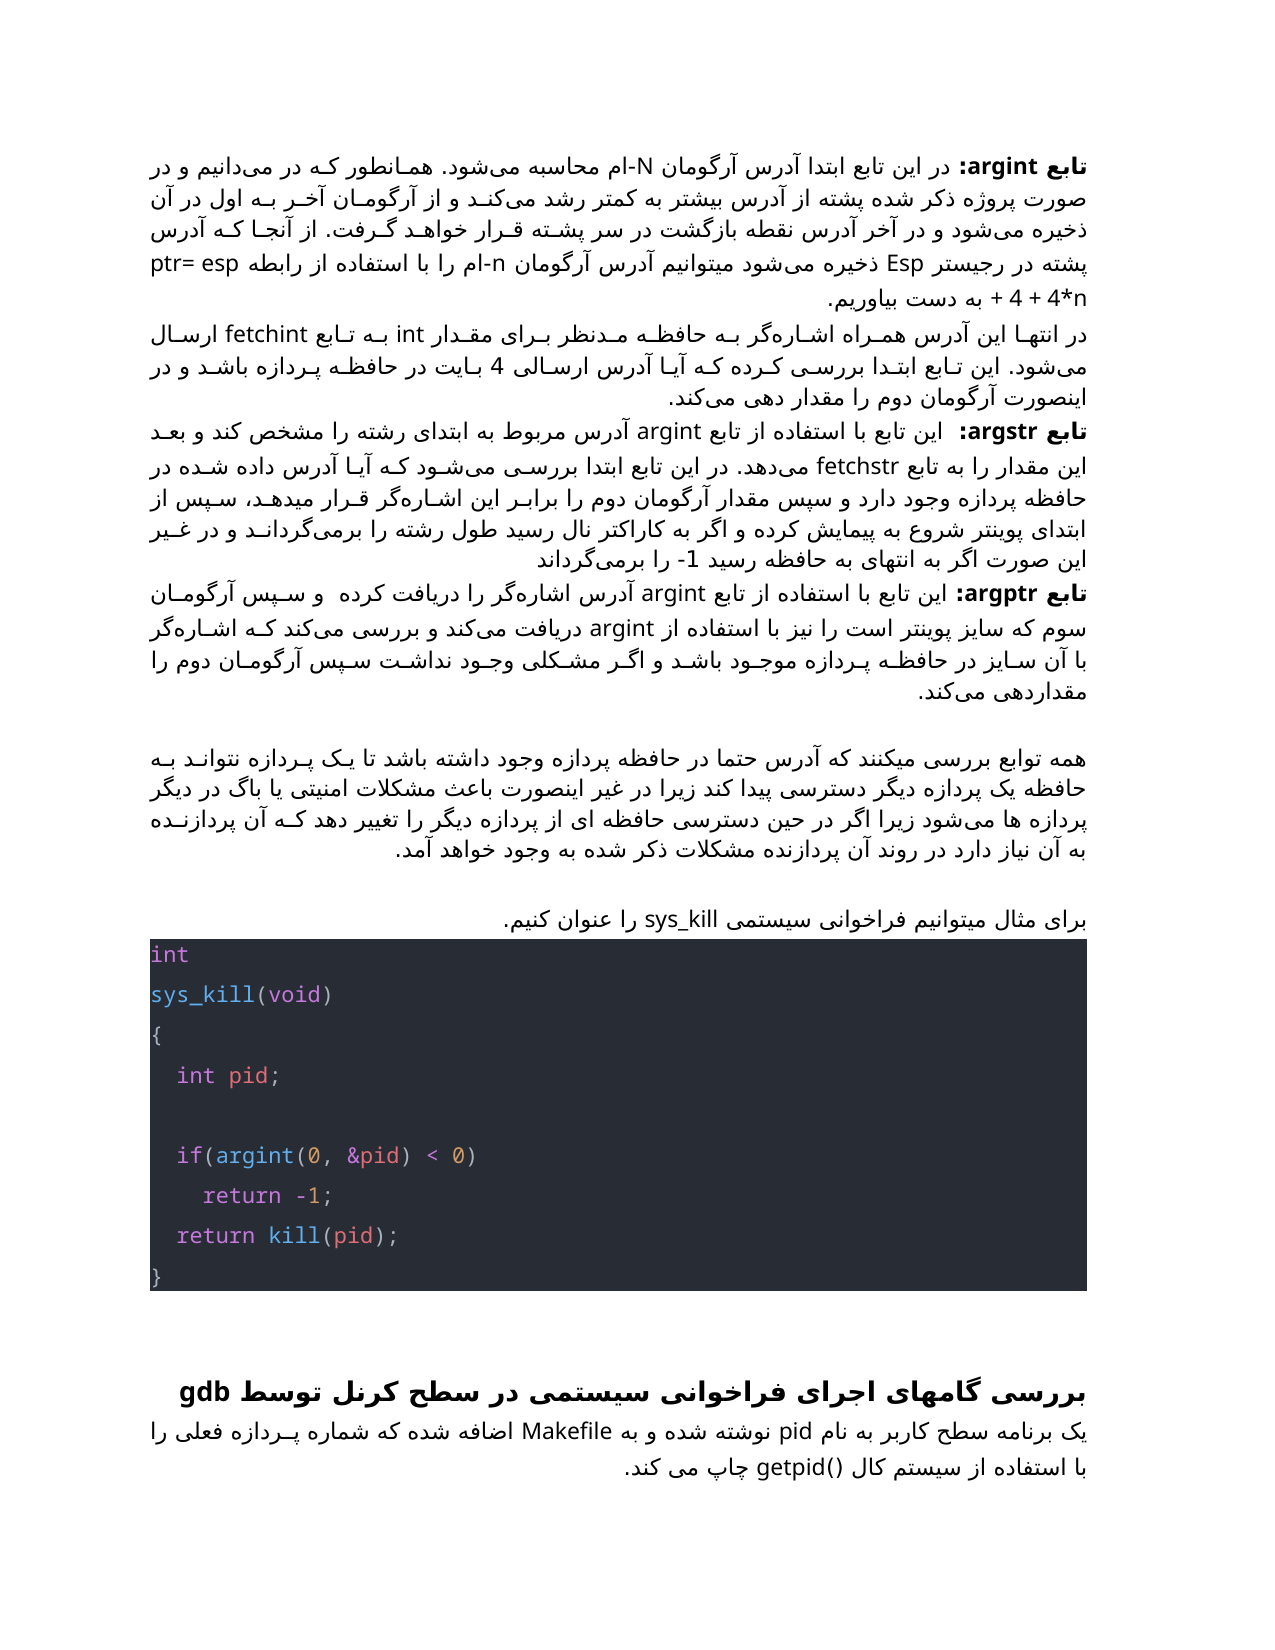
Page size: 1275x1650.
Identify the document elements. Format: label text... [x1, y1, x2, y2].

text همه توابع بررسی میکنند که آدرس حتما در حافظه پردازه وجود داشته باشد تا یک پردازه نتواند به حافظه یک پردازه دیگر دسترسی پیدا کند زیرا در غیر اینصورت باعث مشکلات امنیتی یا باگ در دیگر پردازه ها می‌شود زیرا اگر در حین دسترسی حافظه ای از پردازه دیگر را تغییر دهد که آن پردازنده به آن نیاز دارد در روند آن پردازنده مشکلات ذکر شده به وجود خواهد آمد. [150, 745, 1087, 863]
text int [150, 939, 1087, 969]
text } [150, 1261, 1087, 1291]
text sys_kill(void) [150, 979, 1087, 1009]
text return kill(pid); [150, 1221, 1087, 1250]
text تابع argint: در این تابع ابتدا آدرس آرگومان N-ام محاسبه می‌شود. همانطور که در می‌دانیم و در صورت پروژه ذکر شده پشته از آدرس بیشتر به کمتر رشد می‌کند و از آرگومان آخر به اول در آن ذخیره می‌شود و در آخر آدرس نقطه بازگشت در سر پشته قرار خواهد گرفت. از آنجا که آدرس پشته در رجیستر Esp ذخیره می‌شود میتوانیم آدرس آرگومان n-ام را با استفاده از رابطه ptr= esp + 4 + 4*n به دست بیاوریم. [150, 150, 1087, 314]
text return -1; [150, 1180, 1087, 1210]
text { [150, 1019, 1087, 1049]
text تابع argstr: این تابع با استفاده از تابع argint آدرس مربوط به ابتدای رشته را مشخص ‌کند و بعد این مقدار را به تابع fetchstr می‌دهد. در این تابع ابتدا بررسی می‌شود که آیا آدرس داده شده در حافظه پردازه وجود دارد و سپس مقدار آرگومان دوم را برابر این اشاره‌گر قرار میدهد، سپس از ابتدای پوینتر شروع به پیمایش کرده و اگر به کاراکتر نال رسید طول رشته را برمی‌گرداند و در غیر این صورت اگر به انتهای به حافظه رسید 1- را برمی‌گرداند [150, 415, 1087, 573]
text int pid; [150, 1060, 1087, 1089]
text if(argint(0, &pid) < 0) [150, 1140, 1087, 1170]
text یک برنامه سطح کاربر به نام pid نوشته شده و به Makefile اضافه شده که شماره پردازه فعلی را با استفاده از سیستم کال ()getpid چاپ می کند. [150, 1415, 1087, 1482]
text بررسی گامهای اجرای فراخوانی سیستمی در سطح کرنل توسط gdb [150, 1373, 1087, 1410]
text برای مثال میتوانیم فراخوانی سیستمی sys_kill را عنوان کنیم. [150, 903, 1087, 934]
text در انتها این آدرس همراه اشاره‌گر به حافظه مدنظر برای مقدار int به تابع fetchint ارسال می‌شود. این تابع ابتدا بررسی کرده که آیا آدرس ارسالی 4 بایت در حافظه پردازه باشد و در اینصورت آرگومان دوم را مقدار دهی می‌کند. [150, 318, 1087, 411]
text تابع argptr: این تابع با استفاده از تابع argint آدرس اشاره‌گر را دریافت کرده و سپس آرگومان سوم که سایز پوینتر است را نیز با استفاده از argint دریافت می‌کند و بررسی می‌کند که اشاره‌گر با آن سایز در حافظه پردازه موجود باشد و اگر مشکلی وجود نداشت سپس آرگومان دوم را مقداردهی می‌کند. [150, 577, 1087, 705]
